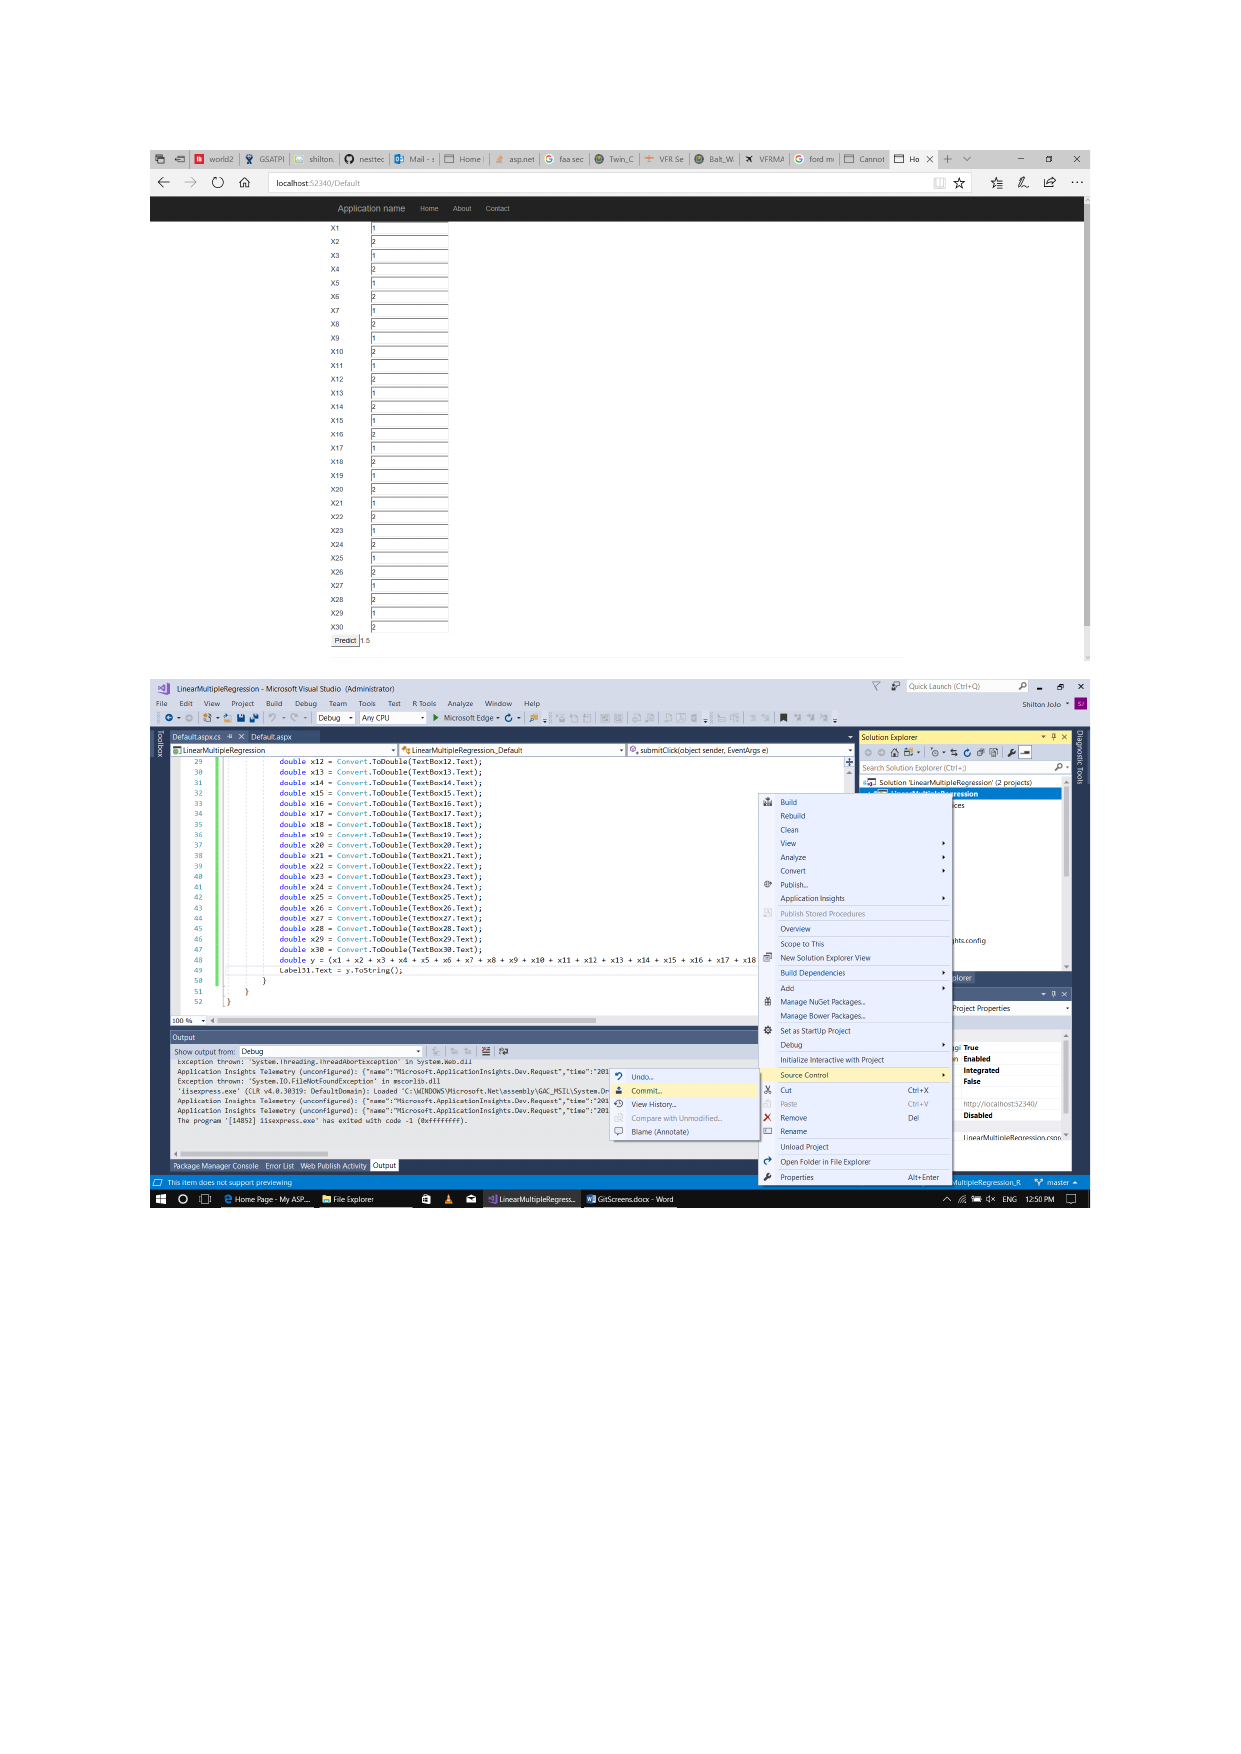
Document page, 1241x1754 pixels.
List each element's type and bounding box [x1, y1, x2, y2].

picture [150, 679, 1091, 1208]
picture [150, 150, 1091, 661]
